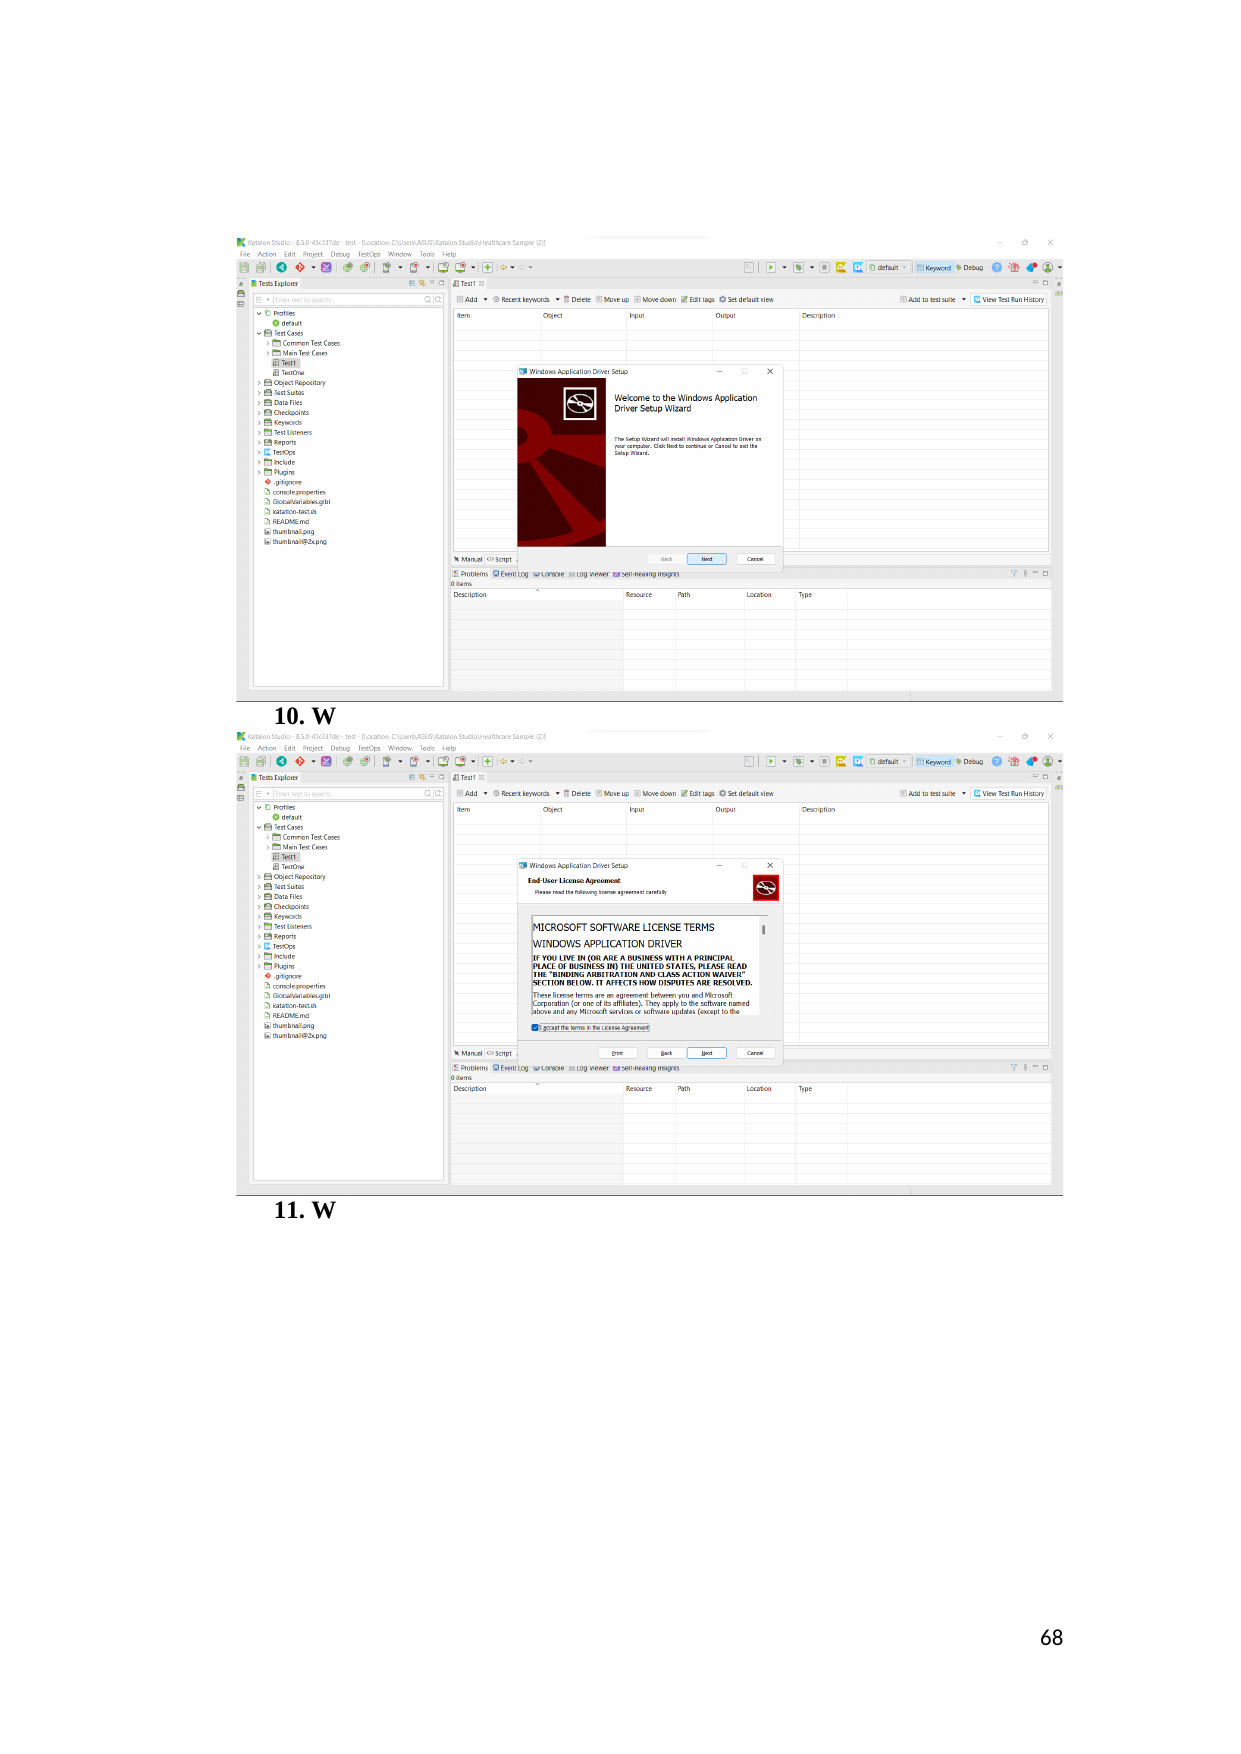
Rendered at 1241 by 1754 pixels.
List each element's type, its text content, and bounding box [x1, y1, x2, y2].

list W [274, 1196, 1063, 1224]
picture [236, 236, 1064, 702]
picture [236, 730, 1064, 1196]
list W [274, 702, 1063, 730]
